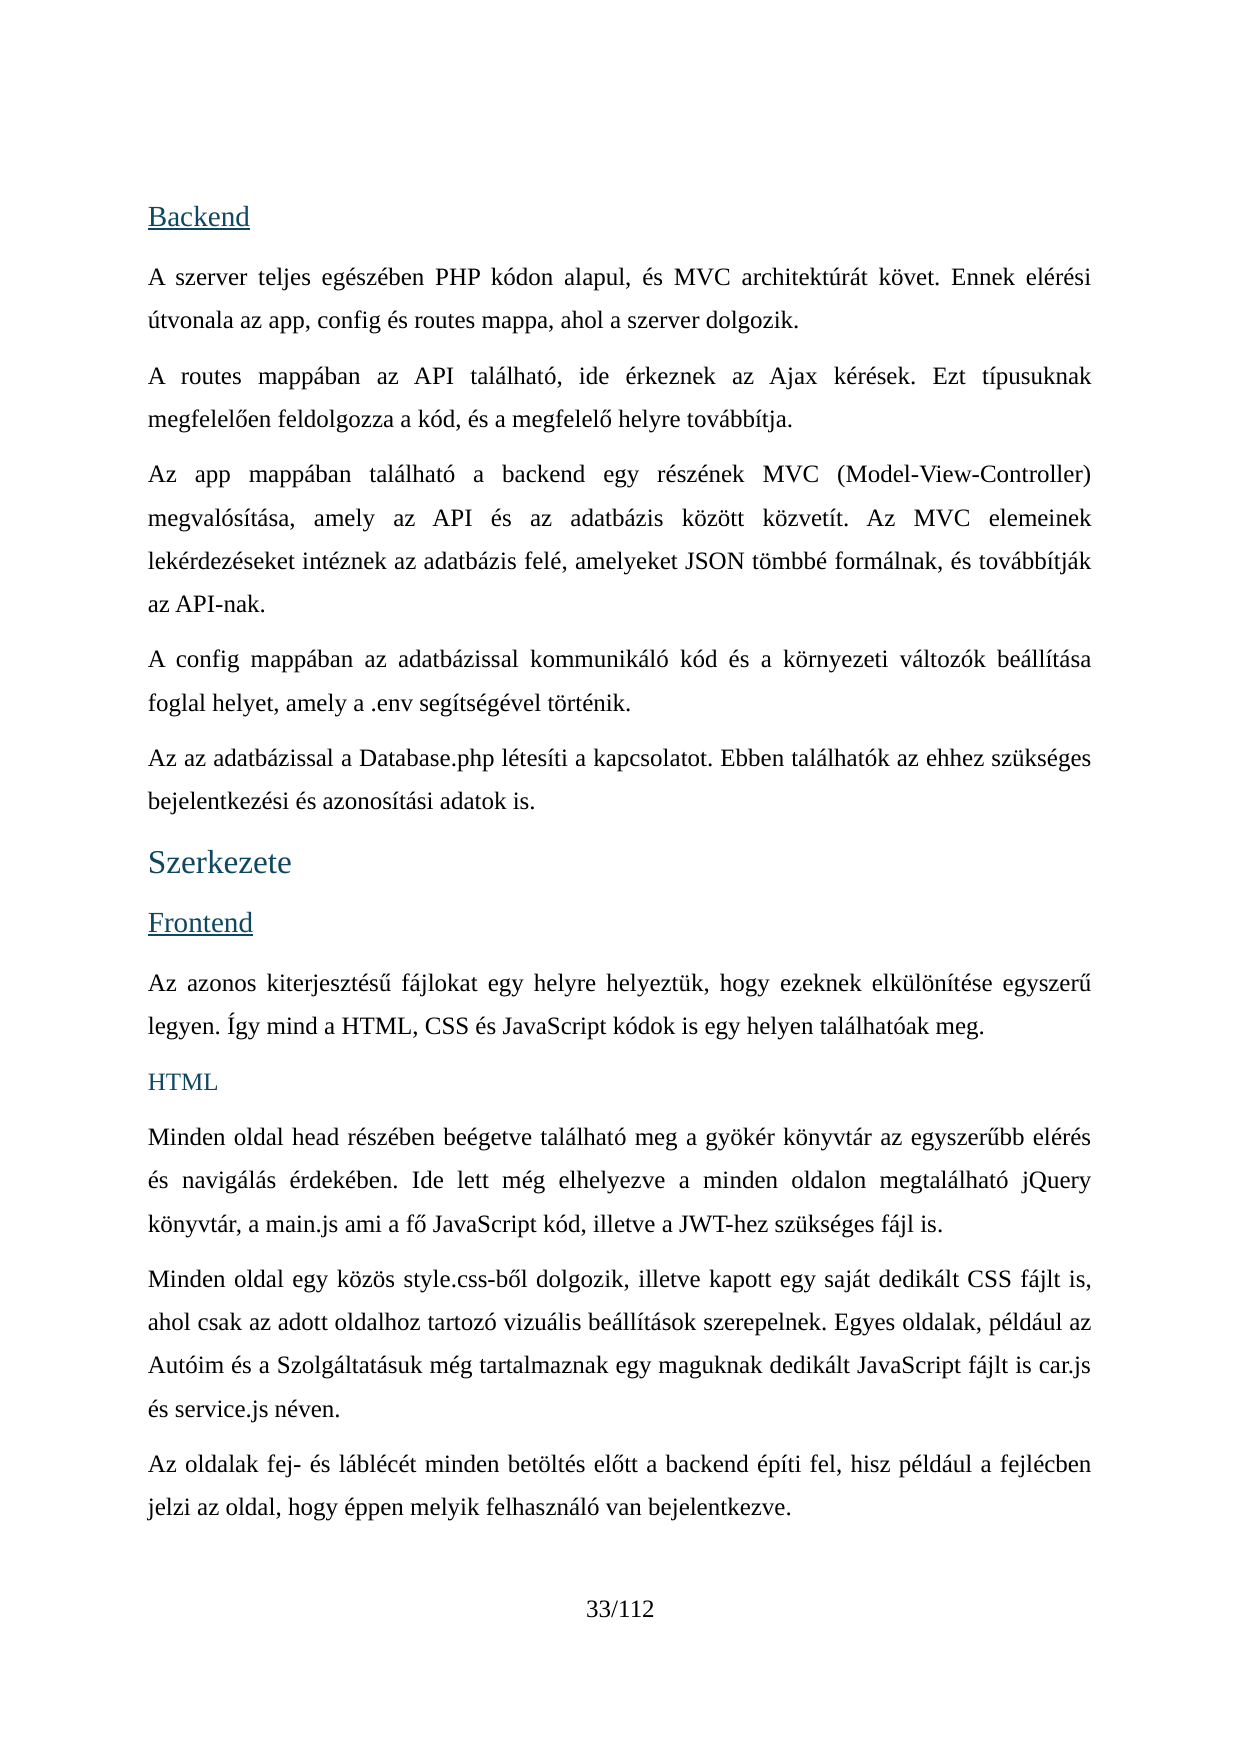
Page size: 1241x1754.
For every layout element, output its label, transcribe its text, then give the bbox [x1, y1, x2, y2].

subtitle Backend [148, 199, 1092, 233]
text A routes mappában az API található, ide érkeznek az Ajax kérések. Ezt típusuknak megfelelően feldolgozza a kód, és a megfelelő helyre továbbítja. [148, 361, 1092, 433]
subtitle HTML [148, 1067, 1092, 1096]
text Minden oldal egy közös style.css-ből dolgozik, illetve kapott egy saját dedikált CSS fájlt is, ahol csak az adott oldalhoz tartozó vizuális beállítások szerepelnek. Egyes oldalak, például az Autóim és a Szolgáltatásuk még tartalmaznak egy maguknak dedikált JavaScript fájlt is car.js és service.js néven. [148, 1264, 1092, 1422]
subtitle Frontend [148, 905, 1092, 939]
text Az oldalak fej- és láblécét minden betöltés előtt a backend építi fel, hisz például a fejlécben jelzi az oldal, hogy éppen melyik felhasználó van bejelentkezve. [148, 1449, 1092, 1521]
text Az azonos kiterjesztésű fájlokat egy helyre helyeztük, hogy ezeknek elkülönítése egyszerű legyen. Így mind a HTML, CSS és JavaScript kódok is egy helyen találhatóak meg. [148, 968, 1092, 1040]
text Az app mappában található a backend egy részének MVC (Model-View-Controller) megvalósítása, amely az API és az adatbázis között közvetít. Az MVC elemeinek lekérdezéseket intéznek az adatbázis felé, amelyeket JSON tömbbé formálnak, és továbbítják az API-nak. [148, 459, 1092, 618]
text Minden oldal head részében beégetve található meg a gyökér könyvtár az egyszerűbb elérés és navigálás érdekében. Ide lett még elhelyezve a minden oldalon megtalálható jQuery könyvtár, a main.js ami a fő JavaScript kód, illetve a JWT-hez szükséges fájl is. [148, 1122, 1092, 1237]
text Az az adatbázissal a Database.php létesíti a kapcsolatot. Ebben találhatók az ehhez szükséges bejelentkezési és azonosítási adatok is. [148, 743, 1092, 815]
text A config mappában az adatbázissal kommunikáló kód és a környezeti változók beállítása foglal helyet, amely a .env segítségével történik. [148, 644, 1092, 716]
text A szerver teljes egészében PHP kódon alapul, és MVC architektúrát követ. Ennek elérési útvonala az app, config és routes mappa, ahol a szerver dolgozik. [148, 262, 1092, 334]
subtitle Szerkezete [148, 842, 1092, 880]
